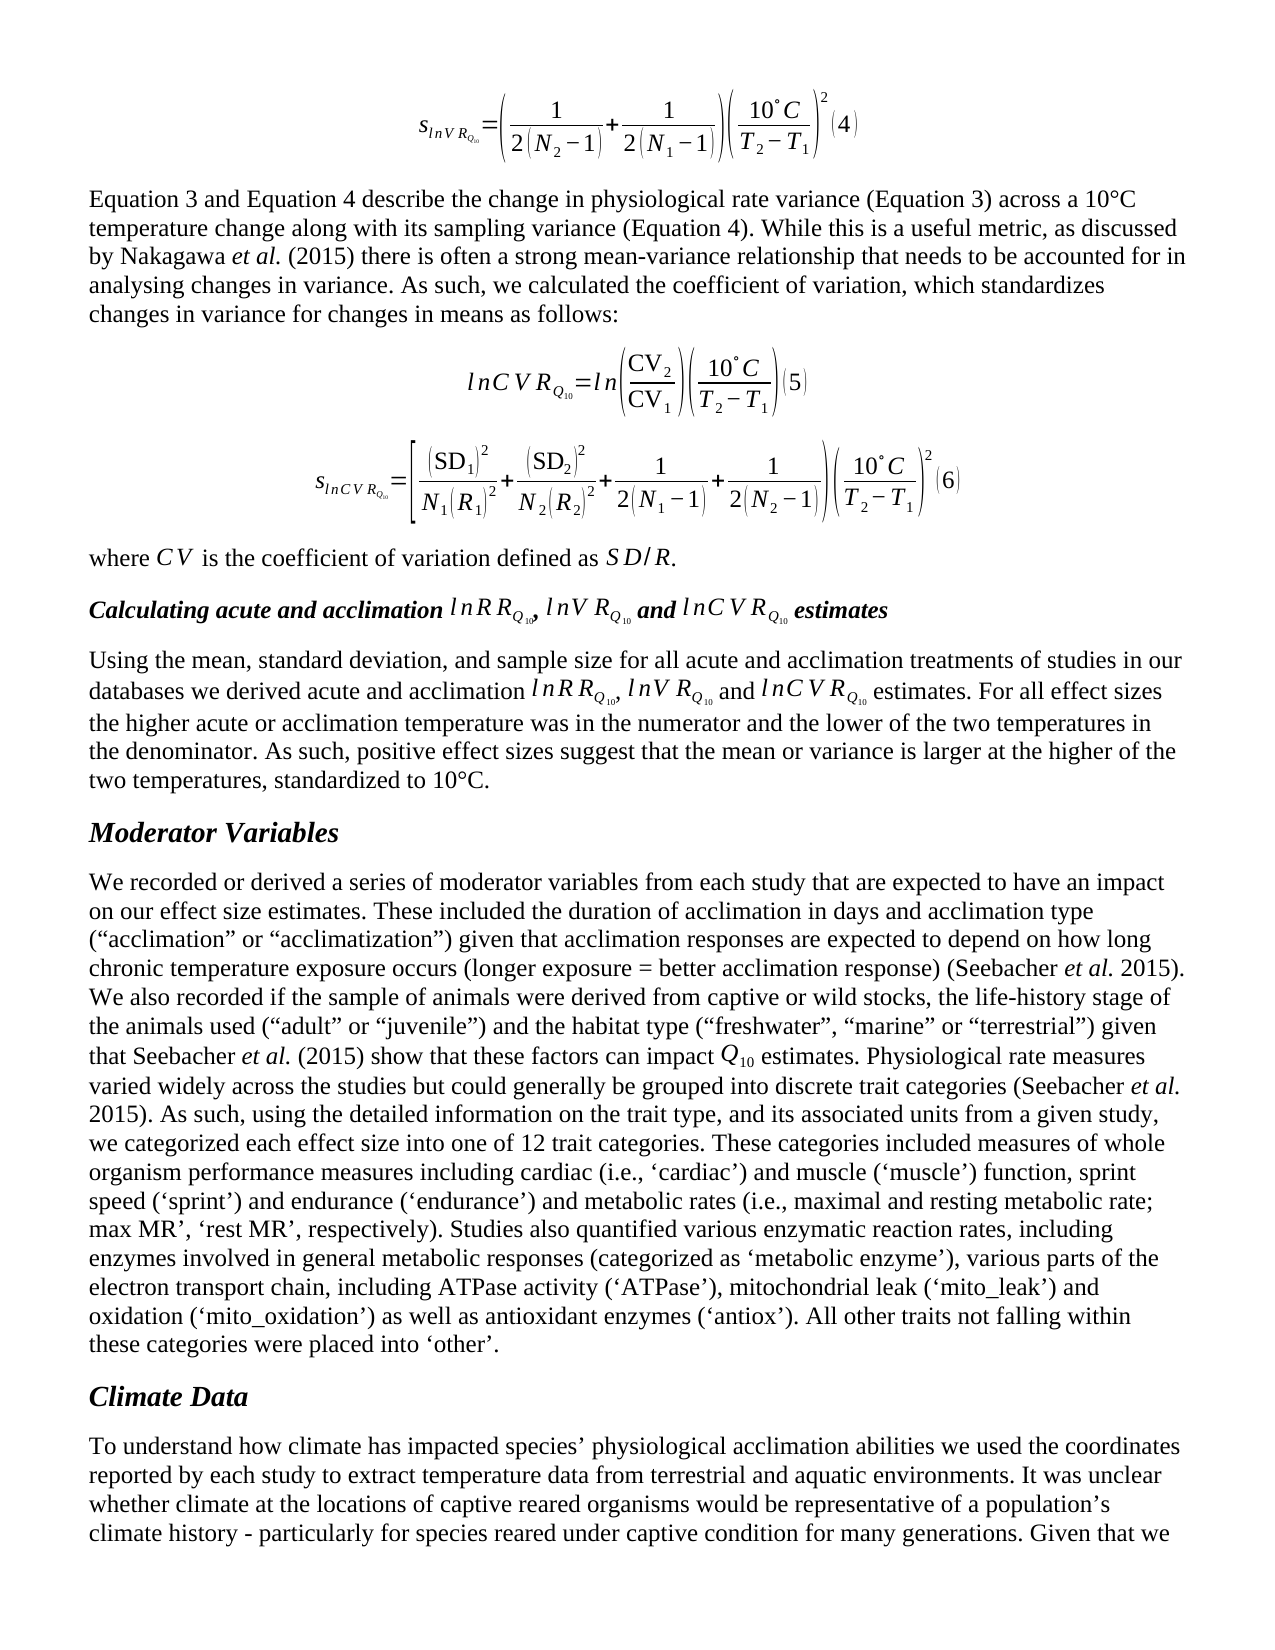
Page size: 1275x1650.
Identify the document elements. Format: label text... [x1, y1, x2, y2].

text Using the mean, standard deviation, and sample size for all acute and acclimation treatments of studies in our databases we derived acute and acclimation , and estimates. For all effect sizes the higher acute or acclimation temperature was in the numerator and the lower of the two temperatures in the denominator. As such, positive effect sizes suggest that the mean or variance is larger at the higher of the two temperatures, standardized to 10°C. [89, 645, 1186, 794]
text Equation 3 and Equation 4 describe the change in physiological rate variance (Equation 3) across a 10°C temperature change along with its sampling variance (Equation 4). While this is a useful metric, as discussed by Nakagawa et al. (2015) there is often a strong mean-variance relationship that needs to be accounted for in analysing changes in variance. As such, we calculated the coefficient of variation, which standardizes changes in variance for changes in means as follows: [89, 184, 1186, 328]
text We recorded or derived a series of moderator variables from each study that are expected to have an impact on our effect size estimates. These included the duration of acclimation in days and acclimation type (“acclimation” or “acclimatization”) given that acclimation responses are expected to depend on how long chronic temperature exposure occurs (longer exposure = better acclimation response) (Seebacher et al. 2015). We also recorded if the sample of animals were derived from captive or wild stocks, the life-history stage of the animals used (“adult” or “juvenile”) and the habitat type (“freshwater”, “marine” or “terrestrial”) given that Seebacher et al. (2015) show that these factors can impact estimates. Physiological rate measures varied widely across the studies but could generally be grouped into discrete trait categories (Seebacher et al. 2015). As such, using the detailed information on the trait type, and its associated units from a given study, we categorized each effect size into one of 12 trait categories. These categories included measures of whole organism performance measures including cardiac (i.e., ‘cardiac’) and muscle (‘muscle’) function, sprint speed (‘sprint’) and endurance (‘endurance’) and metabolic rates (i.e., maximal and resting metabolic rate; max MR’, ‘rest MR’, respectively). Studies also quantified various enzymatic reaction rates, including enzymes involved in general metabolic responses (categorized as ‘metabolic enzyme’), various parts of the electron transport chain, including ATPase activity (‘ATPase’), mitochondrial leak (‘mito_leak’) and oxidation (‘mito_oxidation’) as well as antioxidant enzymes (‘antiox’). All other traits not falling within these categories were placed into ‘other’. [89, 867, 1186, 1358]
subtitle Climate Data [89, 1379, 1186, 1413]
text where is the coefficient of variation defined as . [89, 543, 1186, 572]
subtitle Moderator Variables [89, 815, 1186, 848]
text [89, 1431, 1186, 1546]
subtitle Calculating acute and acclimation , and estimates [89, 593, 1186, 627]
